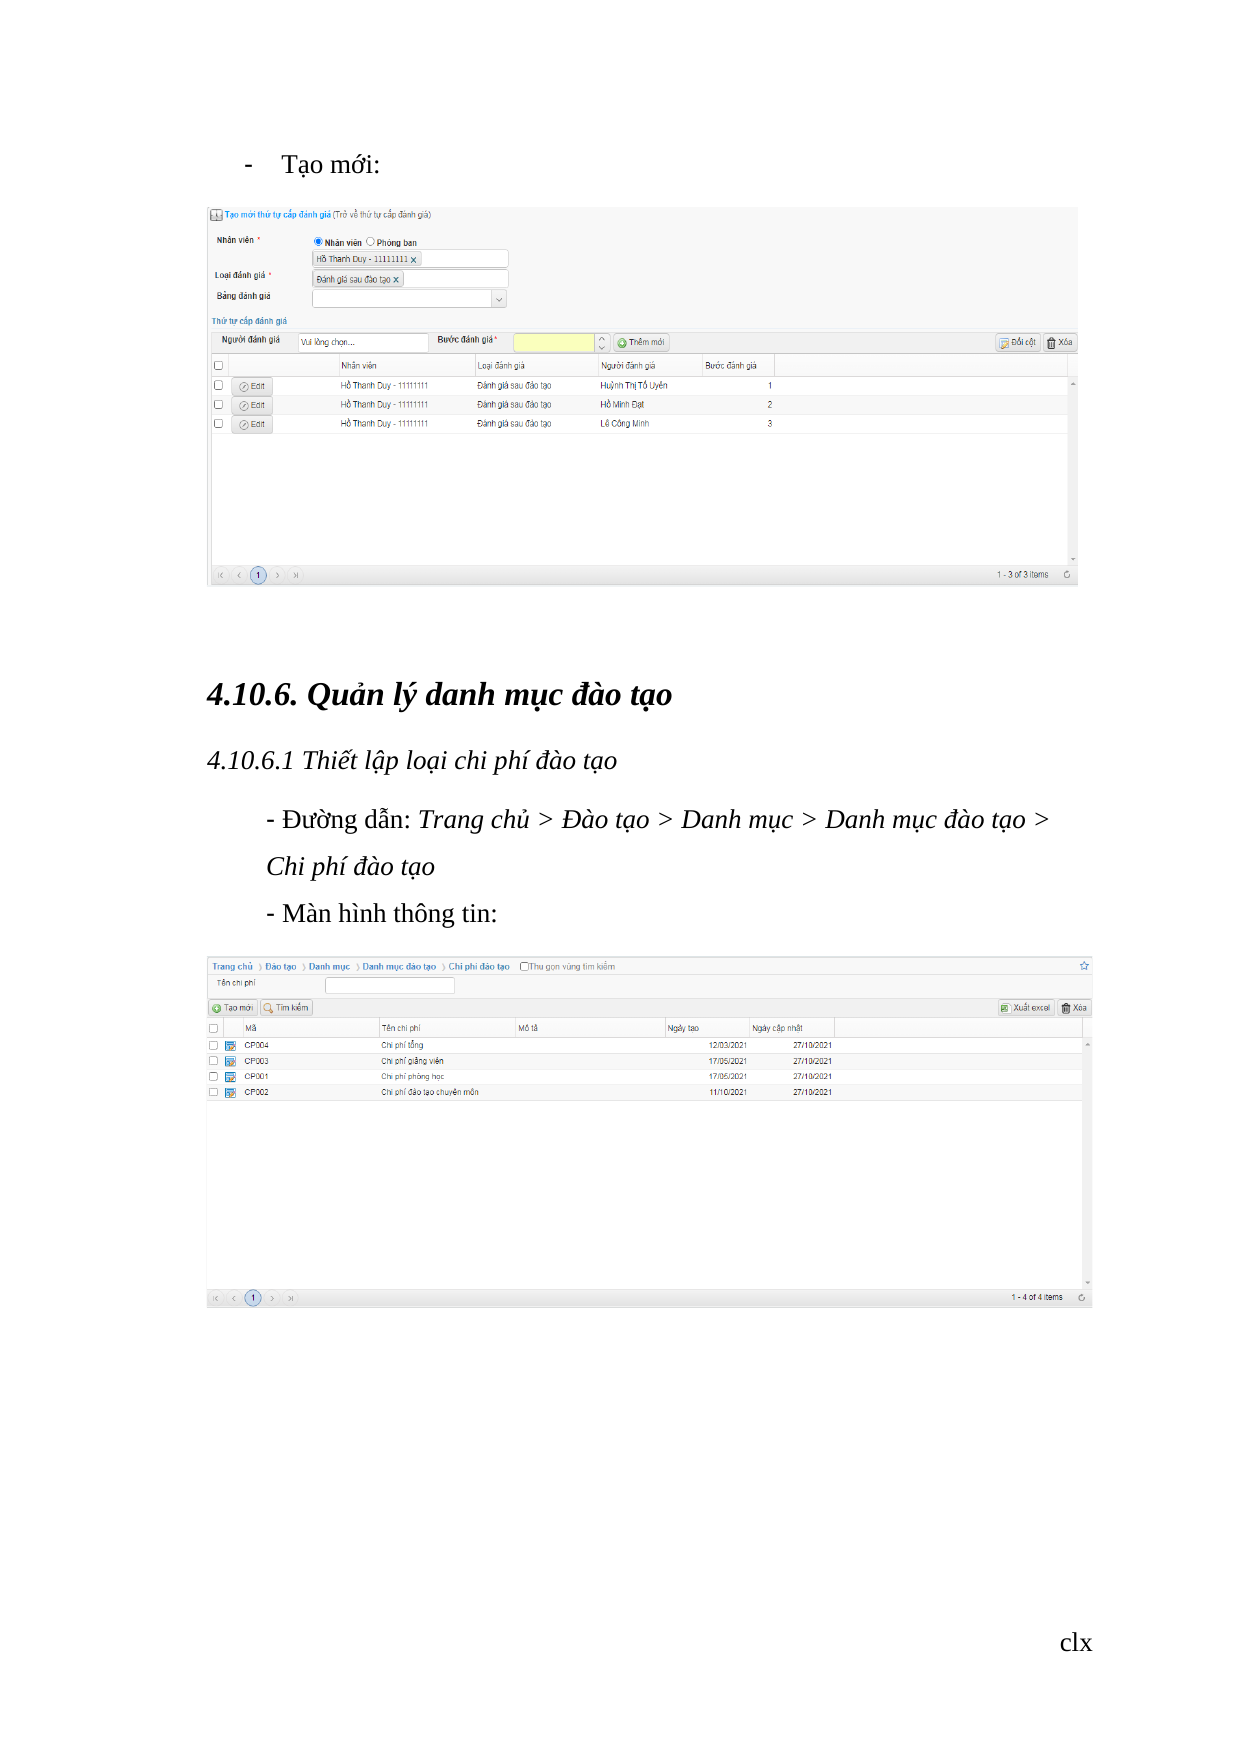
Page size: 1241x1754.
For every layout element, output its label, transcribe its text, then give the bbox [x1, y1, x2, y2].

list Tạo mới: [244, 148, 1092, 179]
picture [206, 956, 1093, 1308]
picture [206, 207, 1078, 587]
list Màn hình thông tin: [266, 897, 1092, 928]
text 4.10.6.1 Thiết lập loại chi phí đào tạo [207, 744, 1092, 775]
list Đường dẫn: Trang chủ > Đào tạo > Danh mục > Danh mục đào tạo > Chi phí đào tạo [266, 803, 1092, 881]
subtitle 4.10.6. Quản lý danh mục đào tạo [207, 674, 1092, 713]
